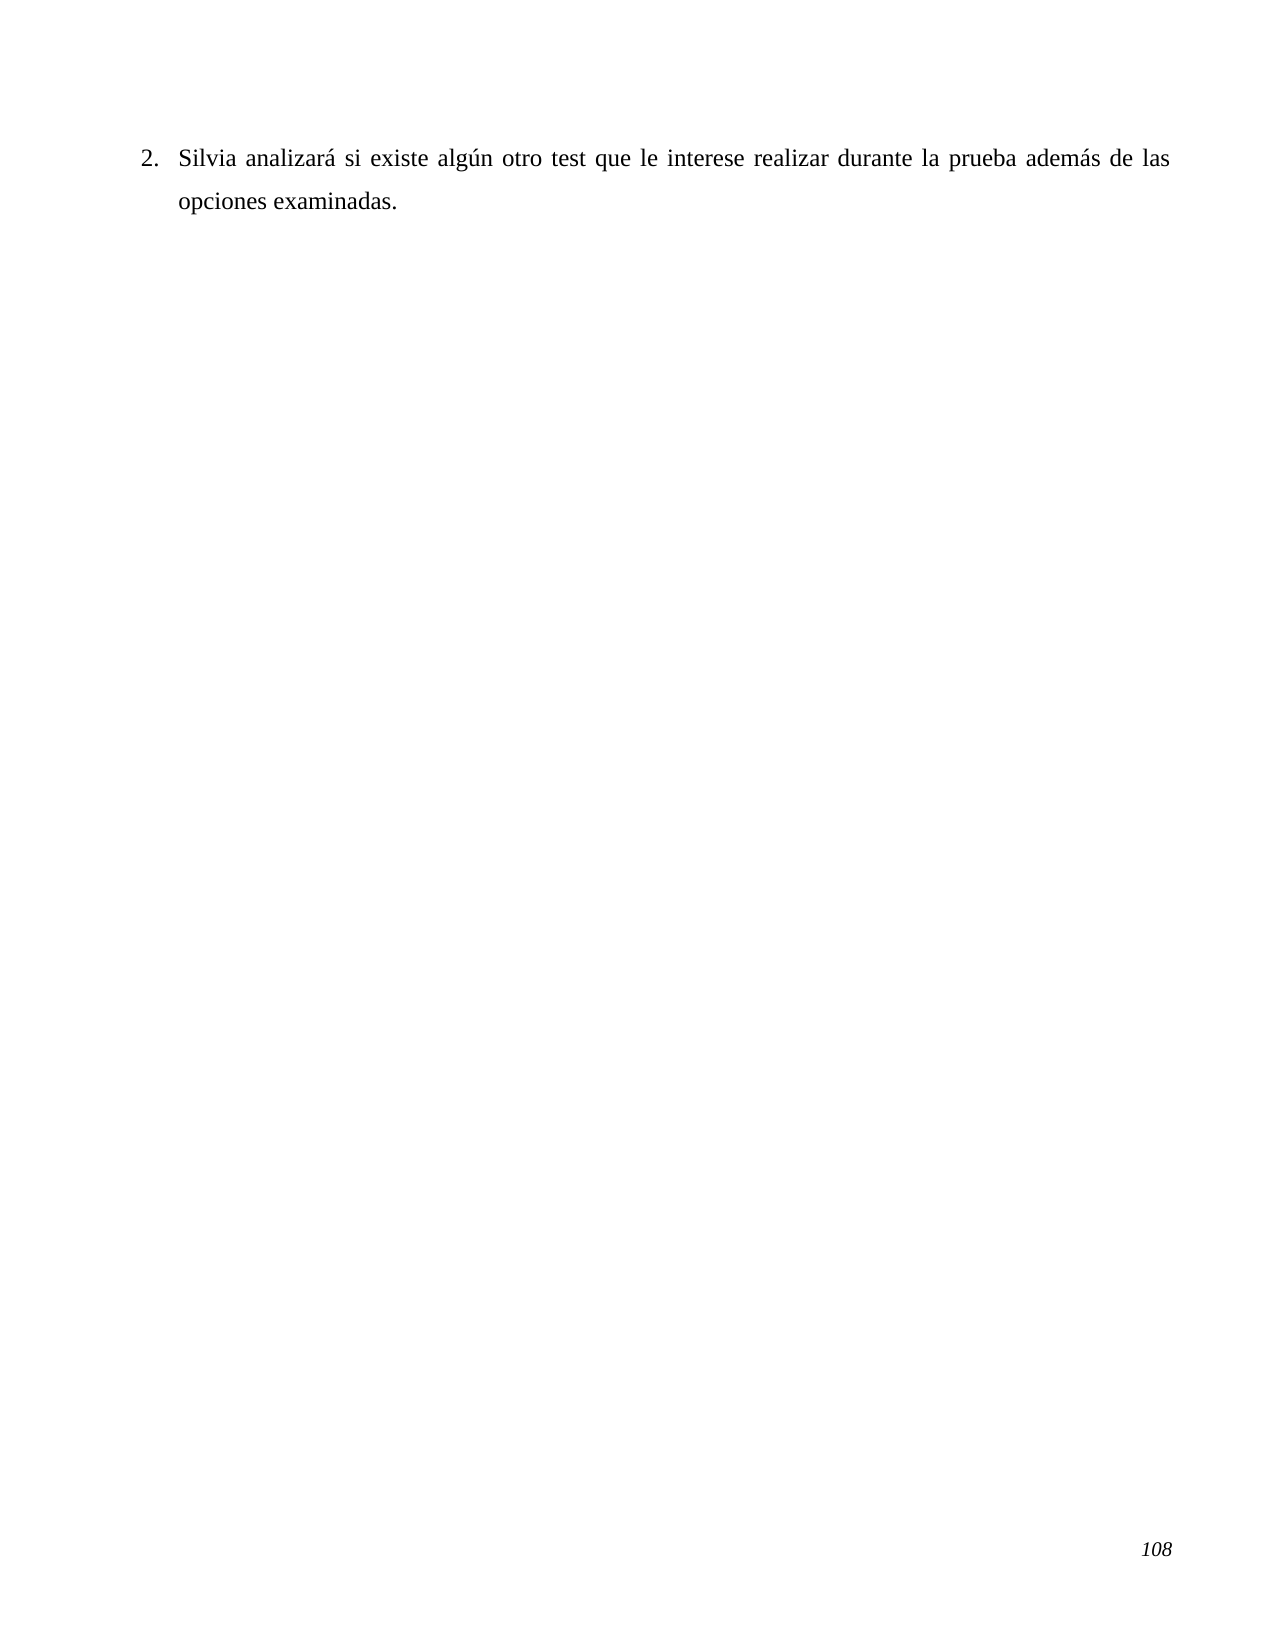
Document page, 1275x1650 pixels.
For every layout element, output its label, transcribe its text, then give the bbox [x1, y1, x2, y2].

list Silvia analizará si existe algún otro test que le interese realizar durante la prueba además de las opciones examinadas. [141, 143, 1172, 215]
